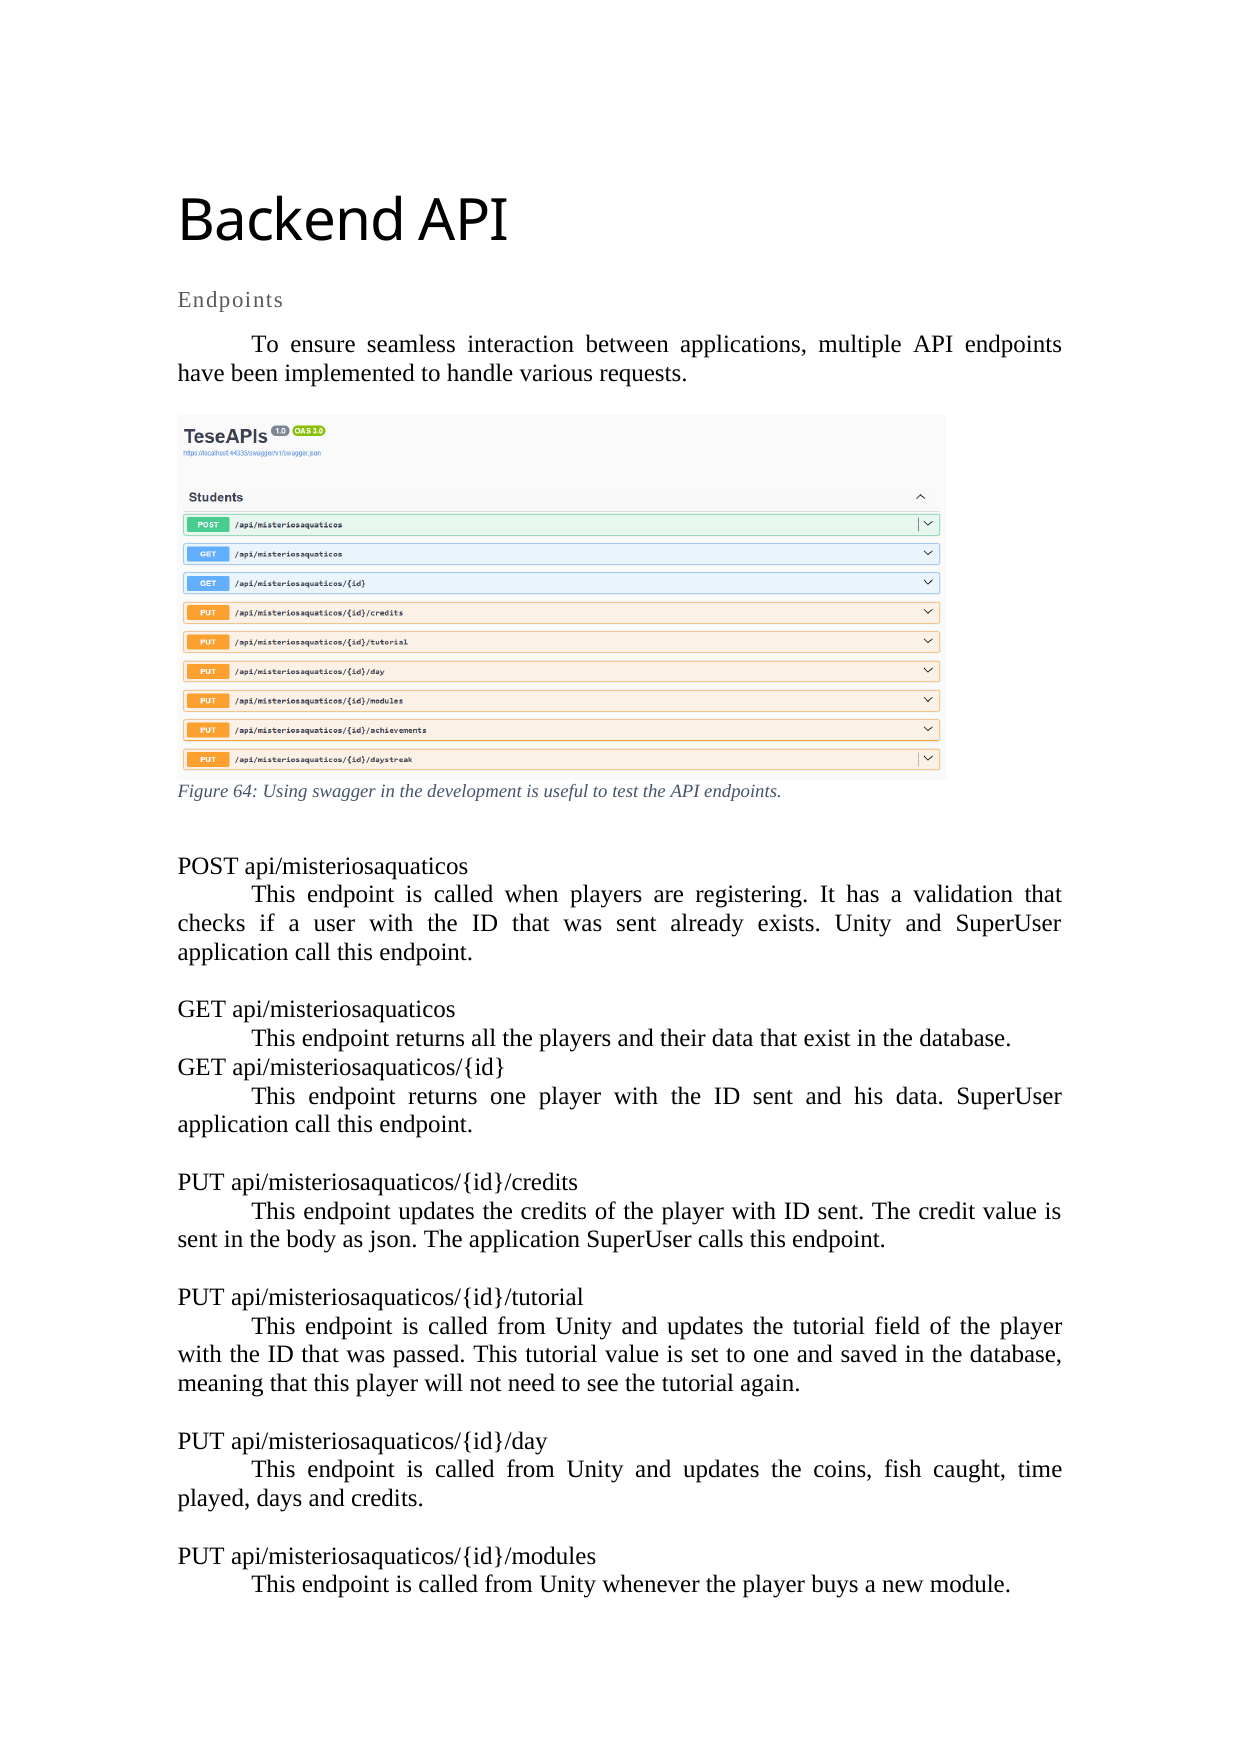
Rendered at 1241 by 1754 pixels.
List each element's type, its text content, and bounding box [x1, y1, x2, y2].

text This endpoint is called from Unity and updates the tutorial field of the player with the ID that was passed. This tutorial value is set to one and saved in the database, meaning that this player will not need to see the tutorial again. [177, 1311, 1063, 1397]
text PUT api/misteriosaquaticos/{id}/day [177, 1426, 1063, 1454]
text This endpoint returns all the players and their data that exist in the database. [177, 1023, 1063, 1052]
text PUT api/misteriosaquaticos/{id}/tutorial [177, 1282, 1063, 1311]
text This endpoint updates the credits of the player with ID sent. The credit value is sent in the body as json. The application SuperUser calls this endpoint. [177, 1196, 1063, 1253]
title Backend API [177, 178, 1063, 258]
picture [177, 415, 947, 780]
text Figure 64: Using swagger in the development is useful to test the API endpoints. [177, 779, 1063, 801]
text PUT api/misteriosaquaticos/{id}/credits [177, 1167, 1063, 1196]
text This endpoint is called when players are registering. It has a validation that checks if a user with the ID that was sent already exists. Unity and SuperUser application call this endpoint. [177, 879, 1063, 966]
text This endpoint is called from Unity whenever the player buys a new module. [177, 1569, 1063, 1598]
text GET api/misteriosaquaticos [177, 994, 1063, 1023]
text This endpoint returns one player with the ID sent and his data. SuperUser application call this endpoint. [177, 1081, 1063, 1138]
text POST api/misteriosaquaticos [177, 851, 1063, 879]
text GET api/misteriosaquaticos/{id} [177, 1052, 1063, 1081]
text To ensure seamless interaction between applications, multiple API endpoints have been implemented to handle various requests. [177, 329, 1063, 387]
text This endpoint is called from Unity and updates the coins, fish caught, time played, days and credits. [177, 1454, 1063, 1512]
subtitle Endpoints [177, 286, 1063, 313]
text PUT api/misteriosaquaticos/{id}/modules [177, 1541, 1063, 1569]
